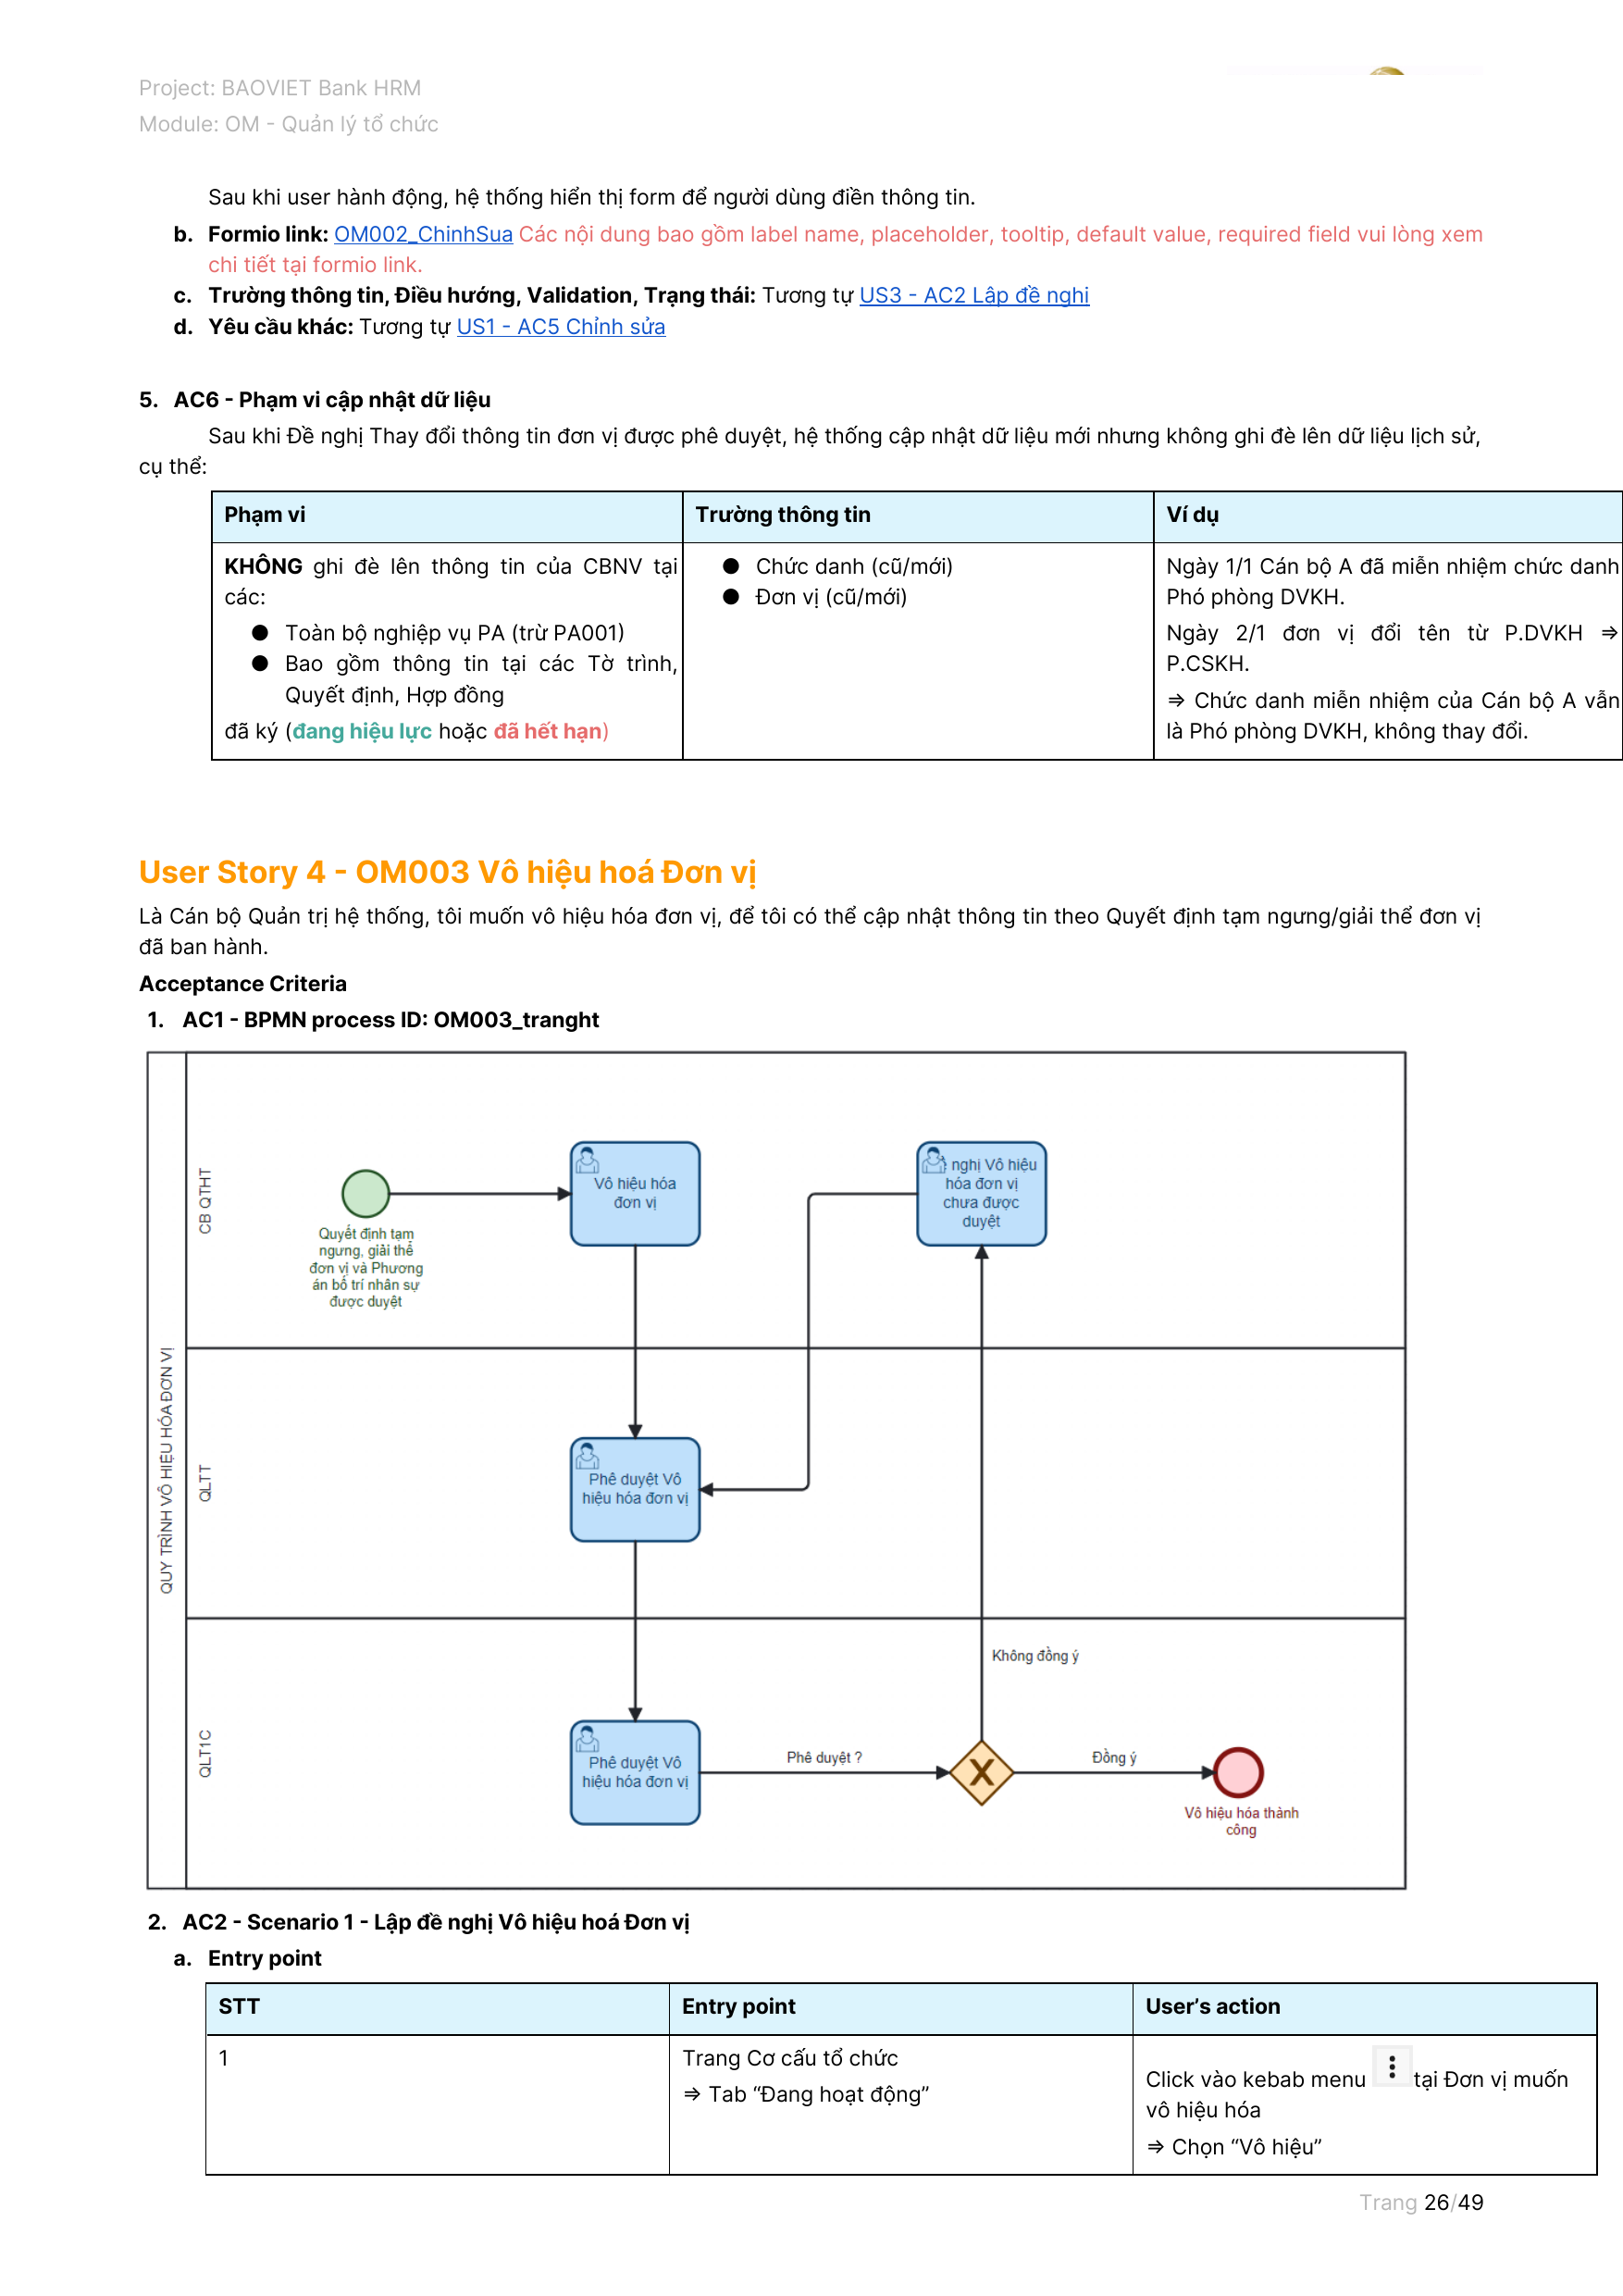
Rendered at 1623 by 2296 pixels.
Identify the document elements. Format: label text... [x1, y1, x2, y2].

text Là Cán bộ Quản trị hệ thống, tôi muốn vô hiệu hóa đơn vị, để tôi có thể cập nhật thông tin theo Quyết định tạm ngưng/giải thể đơn vị đã ban hành. [139, 903, 1484, 960]
table_header STT [206, 1984, 669, 2034]
list Entry point [173, 1946, 1484, 1971]
table_cell 1 [206, 2035, 669, 2174]
picture [1377, 2049, 1409, 2083]
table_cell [1134, 2036, 1596, 2174]
table_cell Chức danh (cũ/mới) Đơn vị (cũ/mới) [684, 543, 1153, 759]
subtitle User Story 4 - OM003 Vô hiệu hoá Đơn vị [139, 853, 1484, 890]
text Sau khi user hành động, hệ thống hiển thị form để người dùng điền thông tin. [139, 185, 1484, 210]
list Formio link: OM002_ChinhSua Các nội dung bao gồm label name, placeholder, tooltip, default value, required field vui lòng xem chi tiết tại formio link. [173, 221, 1484, 278]
text Sau khi Đề nghị Thay đổi thông tin đơn vị được phê duyệt, hệ thống cập nhật dữ liệu mới nhưng không ghi đè lên dữ liệu lịch sử, cụ thể: [139, 423, 1484, 479]
picture [139, 1044, 1416, 1899]
list Yêu cầu khác: Tương tự US1 - AC5 Chỉnh sửa [173, 314, 1484, 340]
table_header Entry point [670, 1984, 1133, 2034]
table_header User’s action [1134, 1984, 1596, 2034]
table_header Phạm vi [213, 492, 682, 542]
subtitle AC1 - BPMN process ID: OM003_tranght [147, 1007, 1484, 1033]
table_header Ví dụ [1155, 492, 1622, 542]
table_cell KHÔNG ghi đè lên thông tin của CBNV tại các: Toàn bộ nghiệp vụ PA (trừ PA001) Bao gồm thông tin tại các Tờ trình, Quyết định, Hợp đồng đã ký (đang hiệu lực hoặc đã hết hạn) [213, 543, 682, 759]
list Trường thông tin, Điều hướng, Validation, Trạng thái: Tương tự US3 - AC2 Lập đề nghị [173, 283, 1484, 308]
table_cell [670, 2036, 1133, 2174]
subtitle AC2 - Scenario 1 - Lập đề nghị Vô hiệu hoá Đơn vị [147, 1909, 1484, 1935]
subtitle Acceptance Criteria [139, 971, 1484, 997]
picture [1226, 66, 1484, 75]
table_cell Ngày 1/1 Cán bộ A đã miễn nhiệm chức danh Phó phòng DVKH. Ngày 2/1 đơn vị đổi tên từ P.DVKH => P.CSKH. => Chức danh miễn nhiệm của Cán bộ A vẫn là Phó phòng DVKH, không thay đổi. [1155, 543, 1622, 759]
table_header Trường thông tin [684, 492, 1153, 542]
subtitle AC6 - Phạm vi cập nhật dữ liệu [139, 387, 1484, 413]
